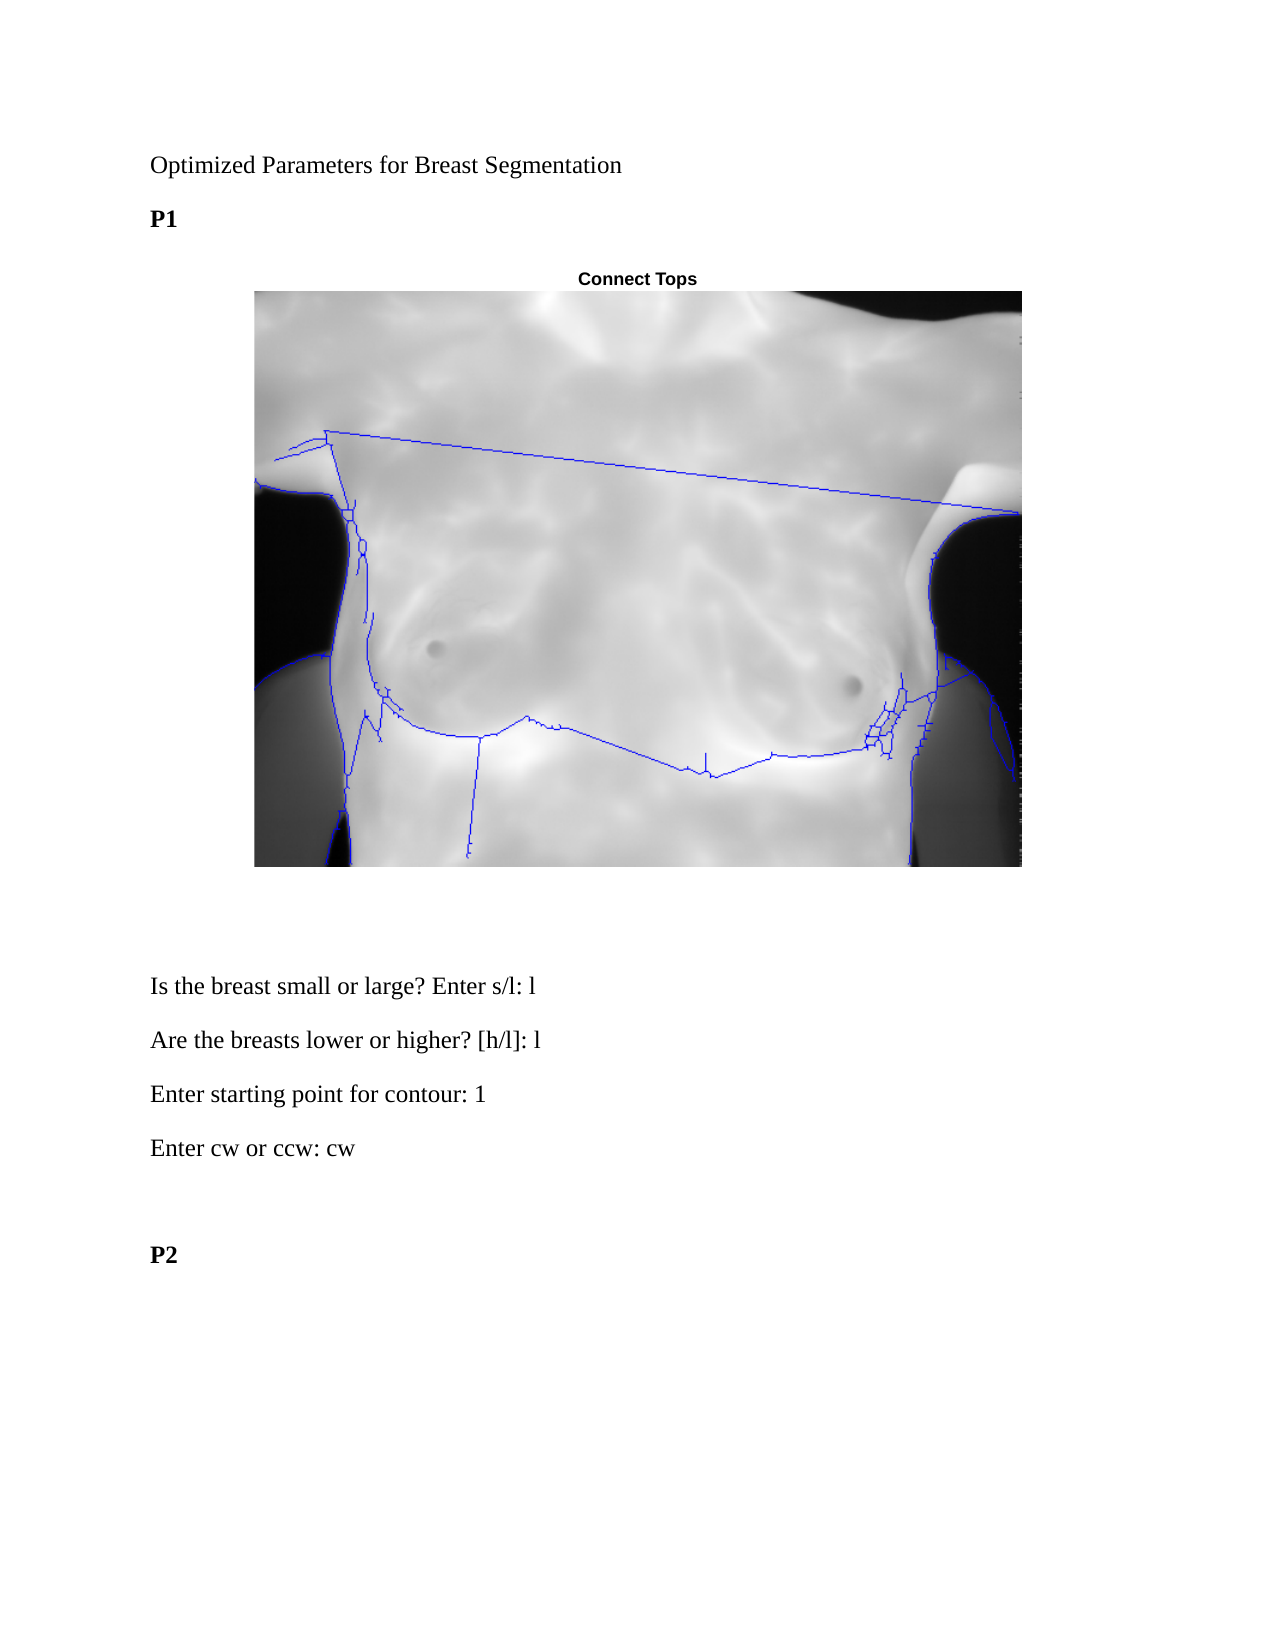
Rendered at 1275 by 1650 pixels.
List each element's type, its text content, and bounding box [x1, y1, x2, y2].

text P1 [150, 204, 1125, 233]
text P2 [150, 1240, 1125, 1269]
text Is the breast small or large? Enter s/l: l [150, 971, 1125, 1000]
text Optimized Parameters for Breast Segmentation [150, 150, 1125, 179]
text Enter starting point for contour: 1 [150, 1079, 1125, 1108]
text Enter cw or ccw: cw [150, 1133, 1125, 1161]
text Are the breasts lower or higher? [h/l]: l [150, 1025, 1125, 1054]
